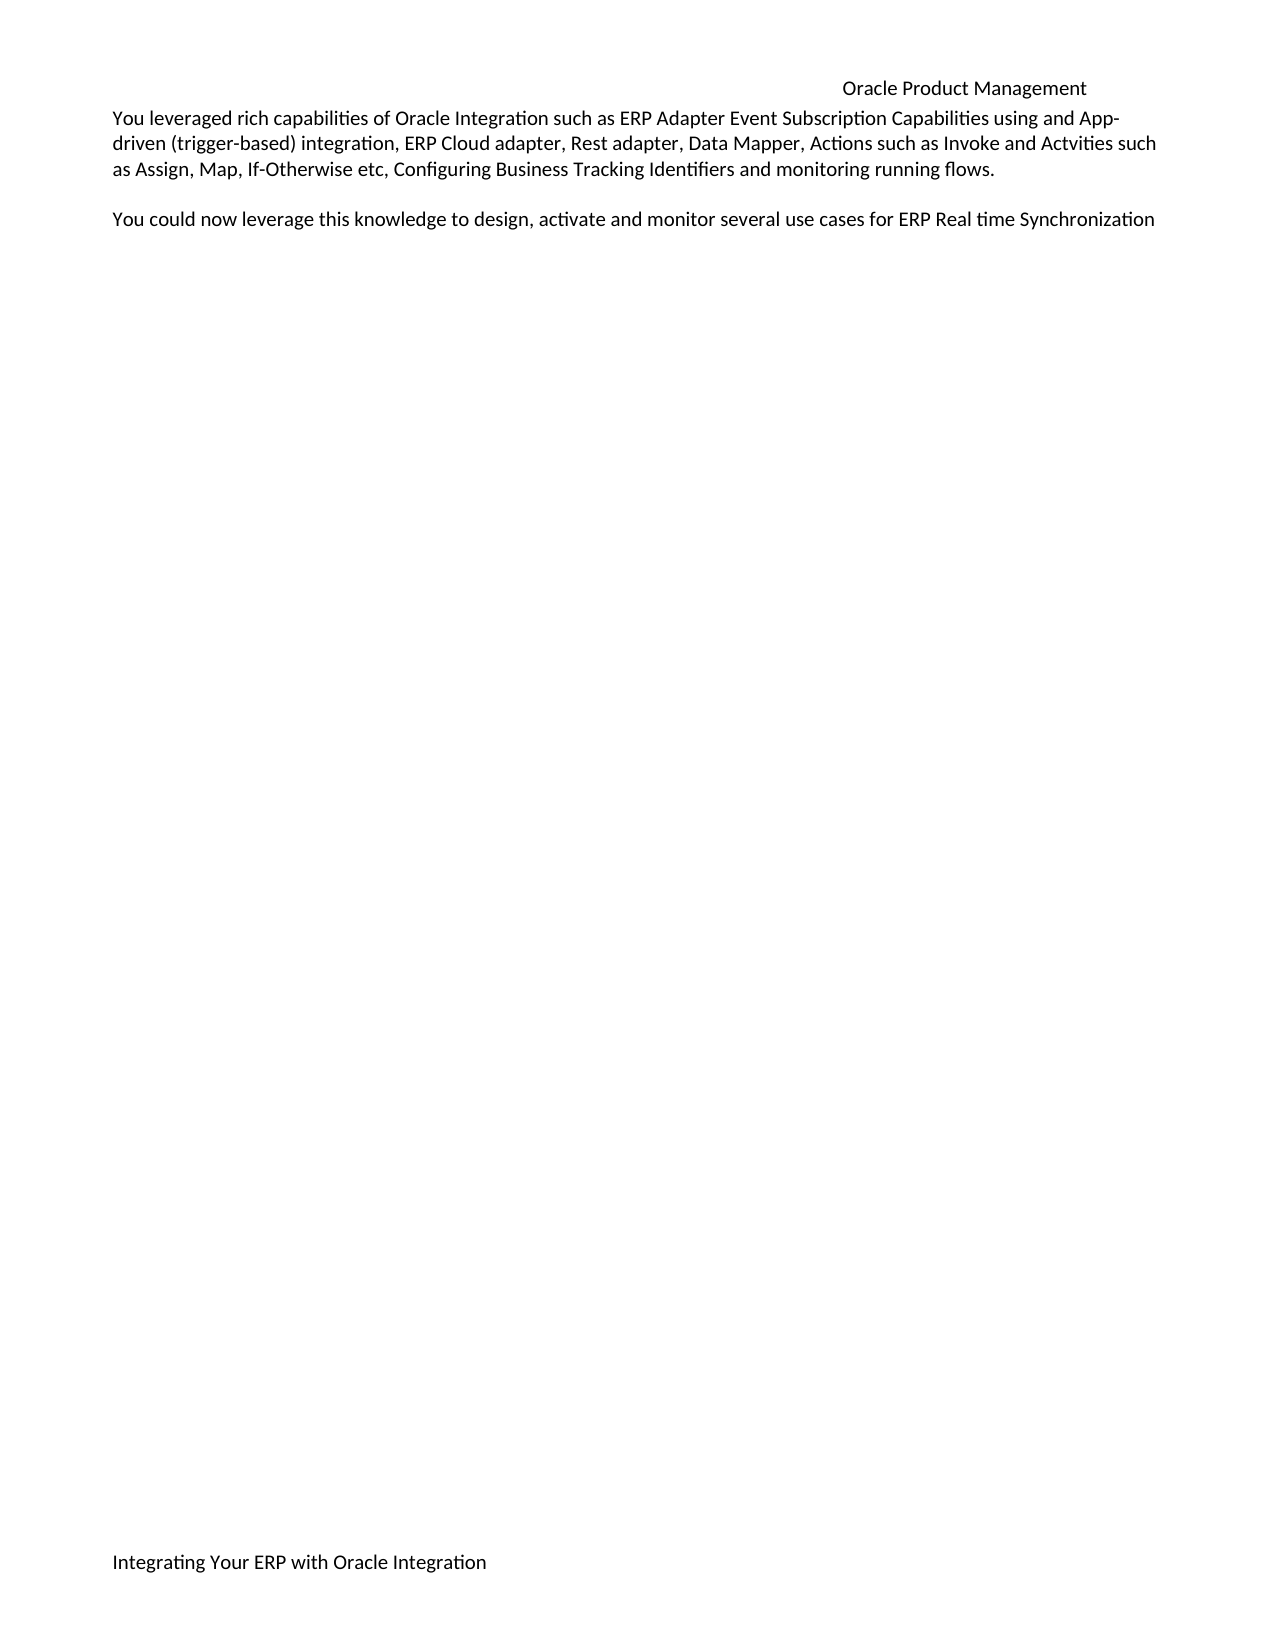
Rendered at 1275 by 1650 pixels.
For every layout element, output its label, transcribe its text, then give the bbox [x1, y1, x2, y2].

text You leveraged rich capabilities of Oracle Integration such as ERP Adapter Event Subscription Capabilities using and App-driven (trigger-based) integration, ERP Cloud adapter, Rest adapter, Data Mapper, Actions such as Invoke and Actvities such as Assign, Map, If-Otherwise etc, Configuring Business Tracking Identifiers and monitoring running flows. [112, 105, 1162, 181]
text You could now leverage this knowledge to design, activate and monitor several use cases for ERP Real time Synchronization [112, 207, 1162, 232]
